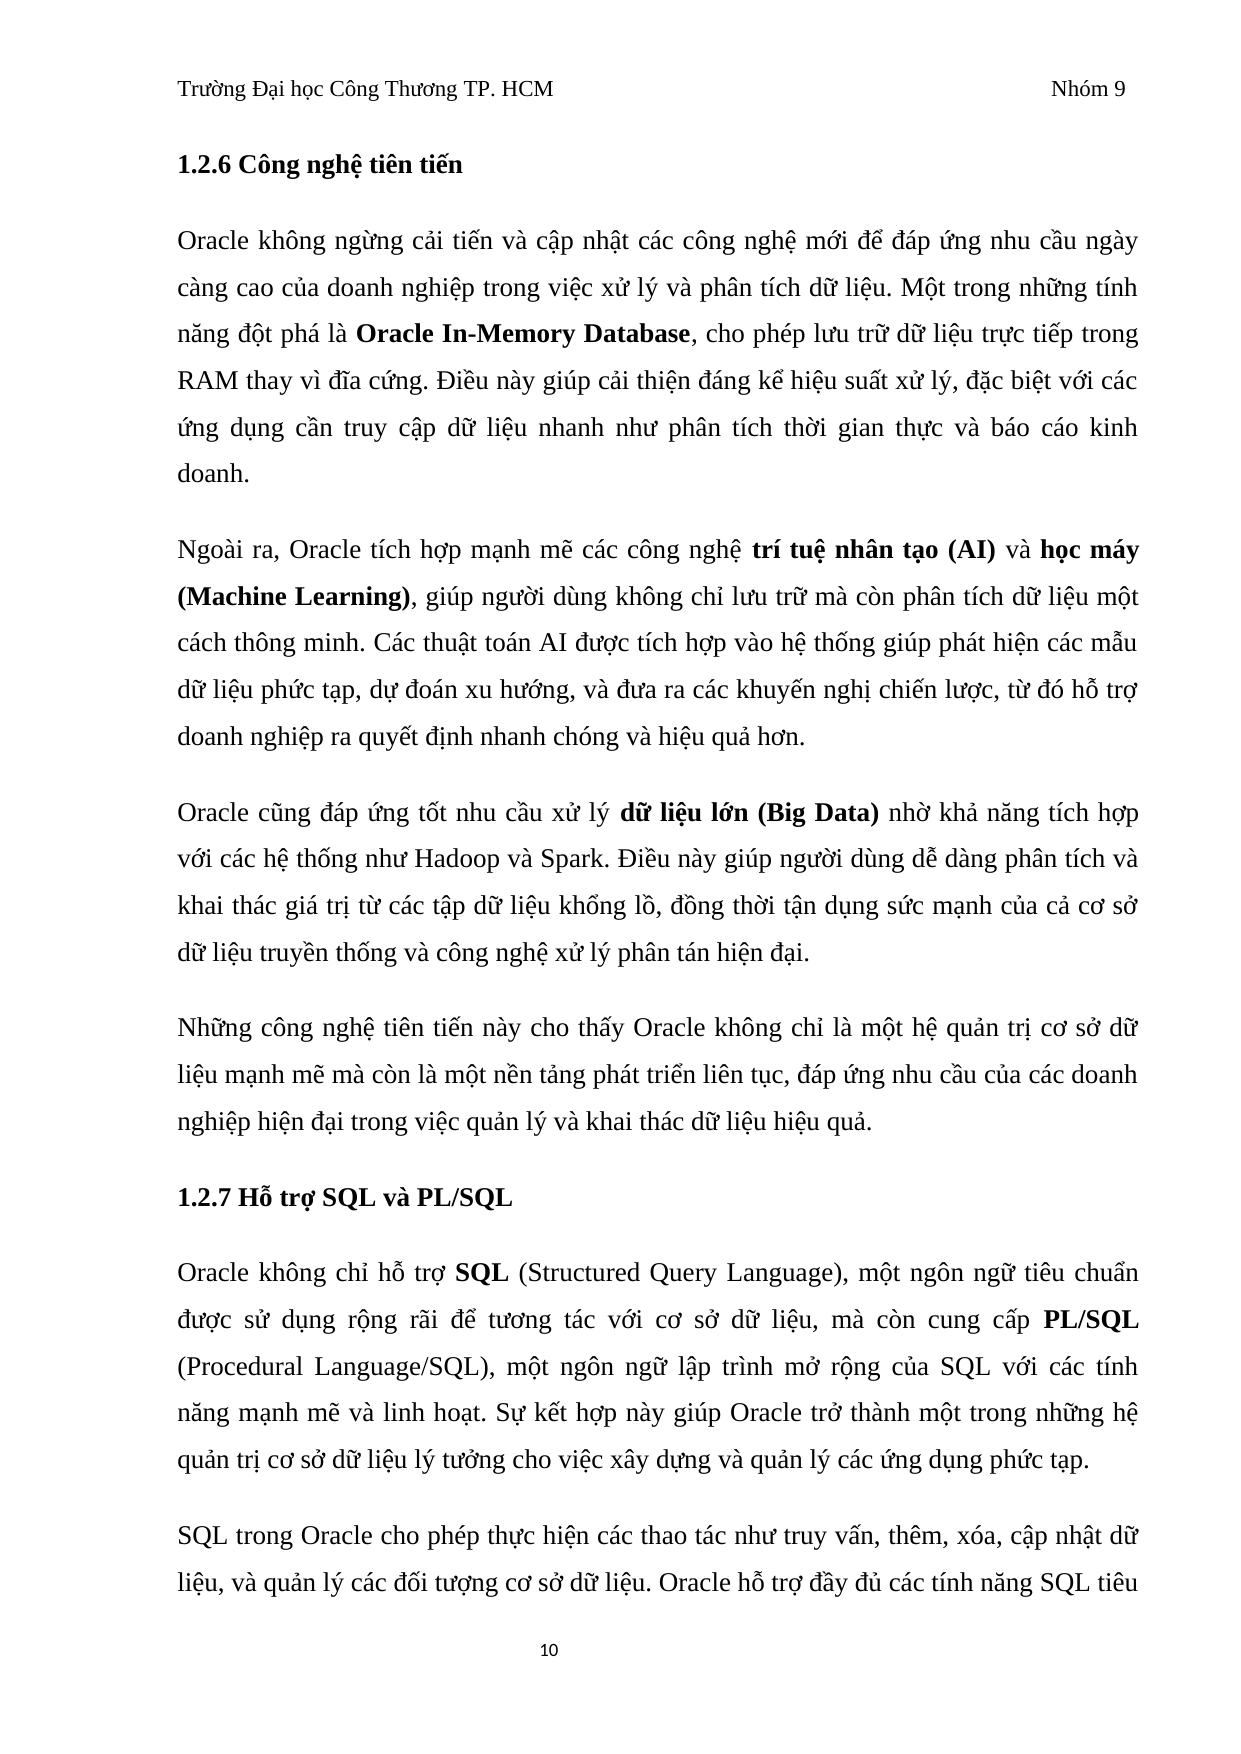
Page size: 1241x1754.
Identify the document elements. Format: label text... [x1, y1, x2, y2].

text Ngoài ra, Oracle tích hợp mạnh mẽ các công nghệ trí tuệ nhân tạo (AI) và học máy (Machine Learning), giúp người dùng không chỉ lưu trữ mà còn phân tích dữ liệu một cách thông minh. Các thuật toán AI được tích hợp vào hệ thống giúp phát hiện các mẫu dữ liệu phức tạp, dự đoán xu hướng, và đưa ra các khuyến nghị chiến lược, từ đó hỗ trợ doanh nghiệp ra quyết định nhanh chóng và hiệu quả hơn. [177, 533, 1140, 751]
text Oracle không chỉ hỗ trợ SQL (Structured Query Language), một ngôn ngữ tiêu chuẩn được sử dụng rộng rãi để tương tác với cơ sở dữ liệu, mà còn cung cấp PL/SQL (Procedural Language/SQL), một ngôn ngữ lập trình mở rộng của SQL với các tính năng mạnh mẽ và linh hoạt. Sự kết hợp này giúp Oracle trở thành một trong những hệ quản trị cơ sở dữ liệu lý tưởng cho việc xây dựng và quản lý các ứng dụng phức tạp. [177, 1256, 1140, 1474]
text Oracle không ngừng cải tiến và cập nhật các công nghệ mới để đáp ứng nhu cầu ngày càng cao của doanh nghiệp trong việc xử lý và phân tích dữ liệu. Một trong những tính năng đột phá là Oracle In-Memory Database, cho phép lưu trữ dữ liệu trực tiếp trong RAM thay vì đĩa cứng. Điều này giúp cải thiện đáng kể hiệu suất xử lý, đặc biệt với các ứng dụng cần truy cập dữ liệu nhanh như phân tích thời gian thực và báo cáo kinh doanh. [177, 224, 1140, 488]
text Những công nghệ tiên tiến này cho thấy Oracle không chỉ là một hệ quản trị cơ sở dữ liệu mạnh mẽ mà còn là một nền tảng phát triển liên tục, đáp ứng nhu cầu của các doanh nghiệp hiện đại trong việc quản lý và khai thác dữ liệu hiệu quả. [177, 1011, 1140, 1136]
text Oracle cũng đáp ứng tốt nhu cầu xử lý dữ liệu lớn (Big Data) nhờ khả năng tích hợp với các hệ thống như Hadoop và Spark. Điều này giúp người dùng dễ dàng phân tích và khai thác giá trị từ các tập dữ liệu khổng lồ, đồng thời tận dụng sức mạnh của cả cơ sở dữ liệu truyền thống và công nghệ xử lý phân tán hiện đại. [177, 796, 1140, 967]
text 1.2.6 Công nghệ tiên tiến [177, 148, 1140, 179]
text 1.2.7 Hỗ trợ SQL và PL/SQL [177, 1181, 1140, 1212]
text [177, 1519, 1140, 1597]
